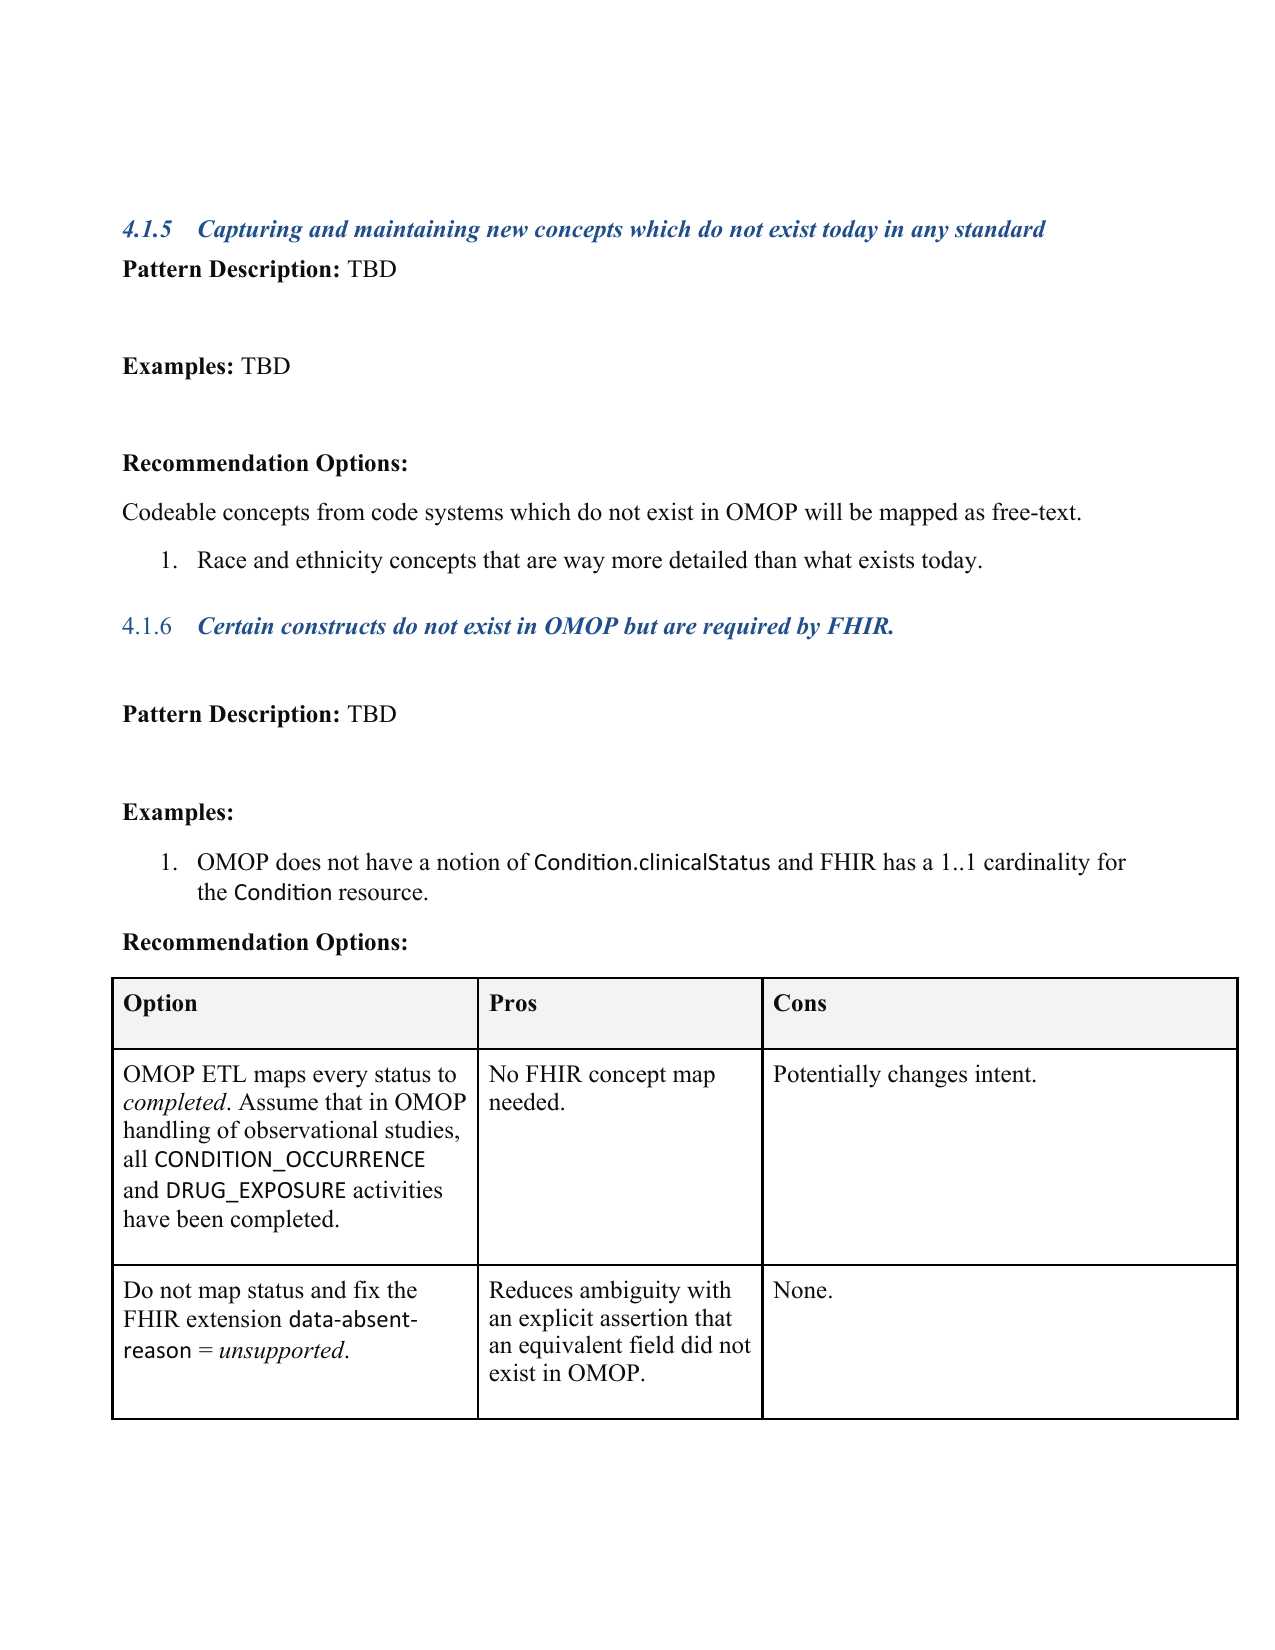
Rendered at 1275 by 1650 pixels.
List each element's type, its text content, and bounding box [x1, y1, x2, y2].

table_header Pros [479, 979, 761, 1048]
table_cell Do not map status and fix the FHIR extension data-absent-reason = unsupported. [114, 1266, 477, 1418]
text Examples: [122, 798, 1144, 825]
table_cell OMOP ETL maps every status to completed. Assume that in OMOP handling of observational studies, all CONDITION_OCCURRENCE and DRUG_EXPOSURE activities have been completed. [114, 1050, 477, 1264]
table_cell No FHIR concept map needed. [479, 1050, 761, 1264]
list Race and ethnicity concepts that are way more detailed than what exists today. [159, 547, 1144, 574]
text Recommendation Options: [122, 928, 1144, 956]
table_cell Potentially changes intent. [764, 1050, 1236, 1264]
text Codeable concepts from code systems which do not exist in OMOP will be mapped as free-text. [122, 498, 1144, 526]
table_header Option [114, 979, 477, 1048]
table_cell Reduces ambiguity with an explicit assertion that an equivalent field did not exist in OMOP. [479, 1266, 761, 1418]
subtitle Certain constructs do not exist in OMOP but are required by FHIR. [122, 612, 1144, 639]
table_header Cons [764, 979, 1236, 1048]
text Examples: TBD [122, 352, 1144, 380]
table_cell None. [764, 1266, 1236, 1418]
subtitle Capturing and maintaining new concepts which do not exist today in any standard [122, 215, 1144, 243]
list OMOP does not have a notion of Condition.clinicalStatus and FHIR has a 1..1 cardinality for the Condition resource. [159, 846, 1144, 907]
text Pattern Description: TBD [122, 255, 1144, 283]
text Recommendation Options: [122, 449, 1144, 477]
text Pattern Description: TBD [122, 701, 1144, 728]
